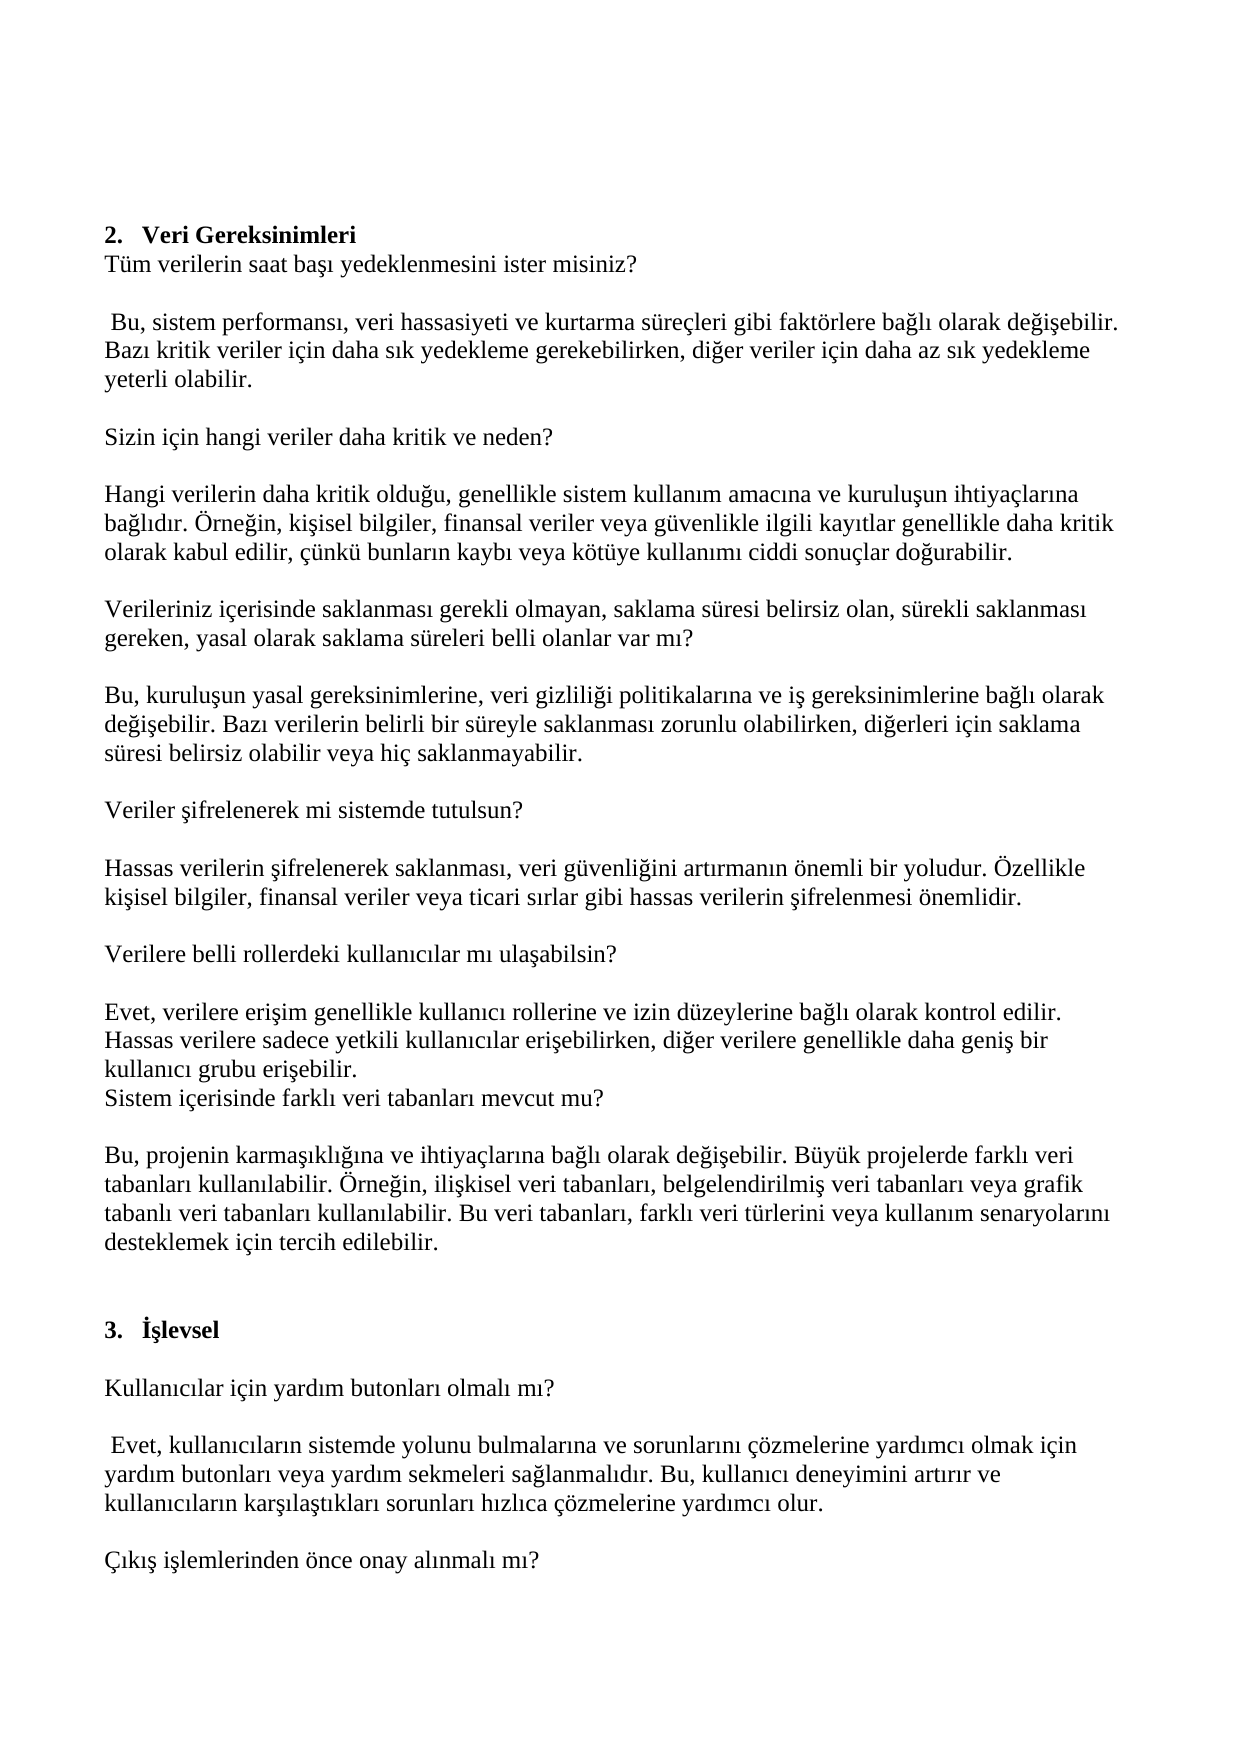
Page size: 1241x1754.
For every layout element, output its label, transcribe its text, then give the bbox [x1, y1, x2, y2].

text Bu, kuruluşun yasal gereksinimlerine, veri gizliliği politikalarına ve iş gereksinimlerine bağlı olarak değişebilir. Bazı verilerin belirli bir süreyle saklanması zorunlu olabilirken, diğerleri için saklama süresi belirsiz olabilir veya hiç saklanmayabilir. [104, 680, 1123, 767]
text Çıkış işlemlerinden önce onay alınmalı mı? [104, 1545, 1123, 1574]
text Evet, kullanıcıların sistemde yolunu bulmalarına ve sorunlarını çözmelerine yardımcı olmak için yardım butonları veya yardım sekmeleri sağlanmalıdır. Bu, kullanıcı deneyimini artırır ve kullanıcıların karşılaştıkları sorunları hızlıca çözmelerine yardımcı olur. [104, 1430, 1123, 1517]
text Evet, verilere erişim genellikle kullanıcı rollerine ve izin düzeylerine bağlı olarak kontrol edilir. Hassas verilere sadece yetkili kullanıcılar erişebilirken, diğer verilere genellikle daha geniş bir kullanıcı grubu erişebilir. [104, 997, 1123, 1083]
text Verileriniz içerisinde saklanması gerekli olmayan, saklama süresi belirsiz olan, sürekli saklanması gereken, yasal olarak saklama süreleri belli olanlar var mı? [104, 594, 1123, 652]
text Sizin için hangi veriler daha kritik ve neden? [104, 422, 1123, 450]
text Kullanıcılar için yardım butonları olmalı mı? [104, 1373, 1123, 1402]
text Hangi verilerin daha kritik olduğu, genellikle sistem kullanım amacına ve kuruluşun ihtiyaçlarına bağlıdır. Örneğin, kişisel bilgiler, finansal veriler veya güvenlikle ilgili kayıtlar genellikle daha kritik olarak kabul edilir, çünkü bunların kaybı veya kötüye kullanımı ciddi sonuçlar doğurabilir. [104, 479, 1123, 565]
list Veri Gereksinimleri [104, 220, 1123, 249]
text Verilere belli rollerdeki kullanıcılar mı ulaşabilsin? [104, 939, 1123, 968]
text Hassas verilerin şifrelenerek saklanması, veri güvenliğini artırmanın önemli bir yoludur. Özellikle kişisel bilgiler, finansal veriler veya ticari sırlar gibi hassas verilerin şifrelenmesi önemlidir. [104, 853, 1123, 910]
list İşlevsel [104, 1315, 1123, 1344]
text Tüm verilerin saat başı yedeklenmesini ister misiniz? [104, 249, 1123, 278]
text Bu, sistem performansı, veri hassasiyeti ve kurtarma süreçleri gibi faktörlere bağlı olarak değişebilir. Bazı kritik veriler için daha sık yedekleme gerekebilirken, diğer veriler için daha az sık yedekleme yeterli olabilir. [104, 307, 1123, 393]
text Sistem içerisinde farklı veri tabanları mevcut mu? [104, 1083, 1123, 1112]
text Bu, projenin karmaşıklığına ve ihtiyaçlarına bağlı olarak değişebilir. Büyük projelerde farklı veri tabanları kullanılabilir. Örneğin, ilişkisel veri tabanları, belgelendirilmiş veri tabanları veya grafik tabanlı veri tabanları kullanılabilir. Bu veri tabanları, farklı veri türlerini veya kullanım senaryolarını desteklemek için tercih edilebilir. [104, 1140, 1123, 1255]
text Veriler şifrelenerek mi sistemde tutulsun? [104, 795, 1123, 824]
